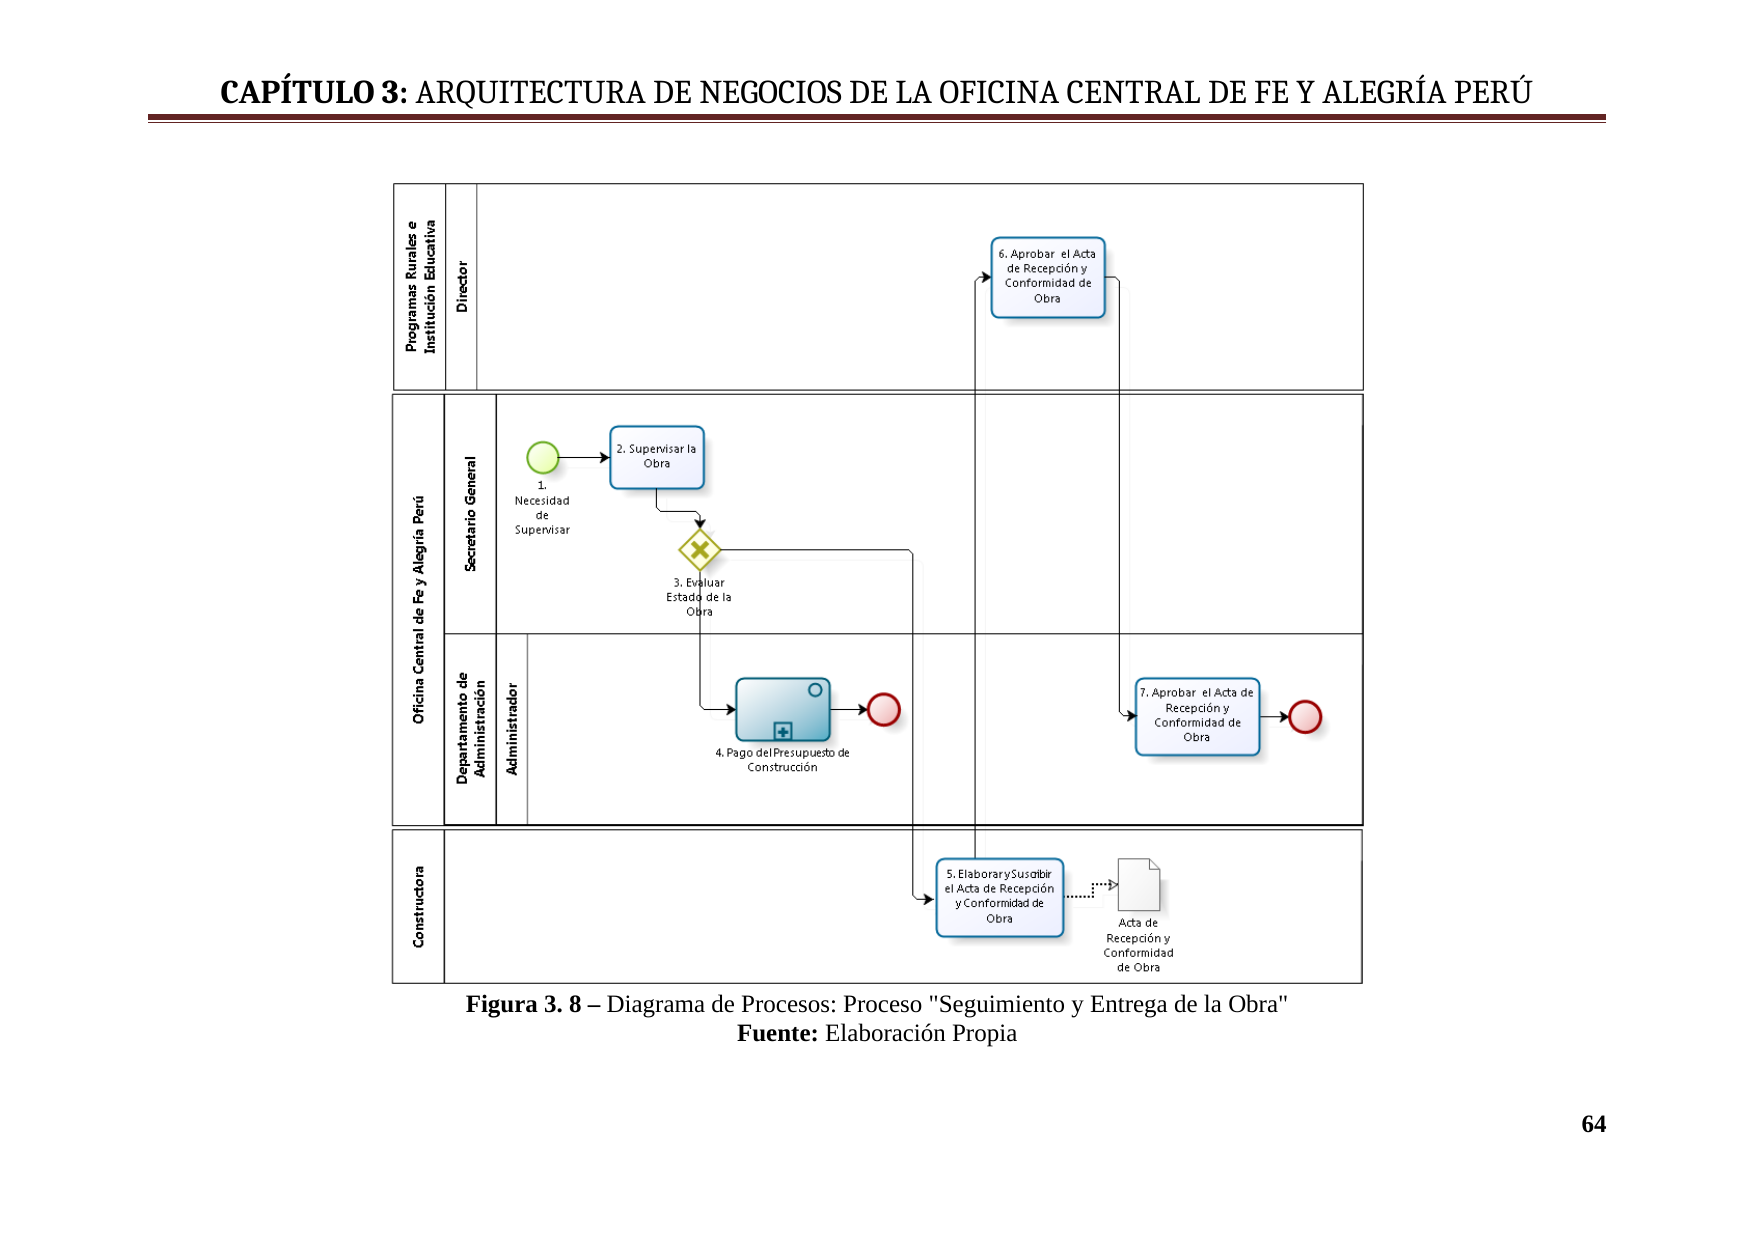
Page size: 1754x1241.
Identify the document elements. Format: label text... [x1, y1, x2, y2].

text Fuente: Elaboración Propia [148, 1018, 1606, 1047]
text Figura 3. 8 – Diagrama de Procesos: Proceso "Seguimiento y Entrega de la Obra" [148, 989, 1606, 1018]
picture [386, 177, 1368, 989]
